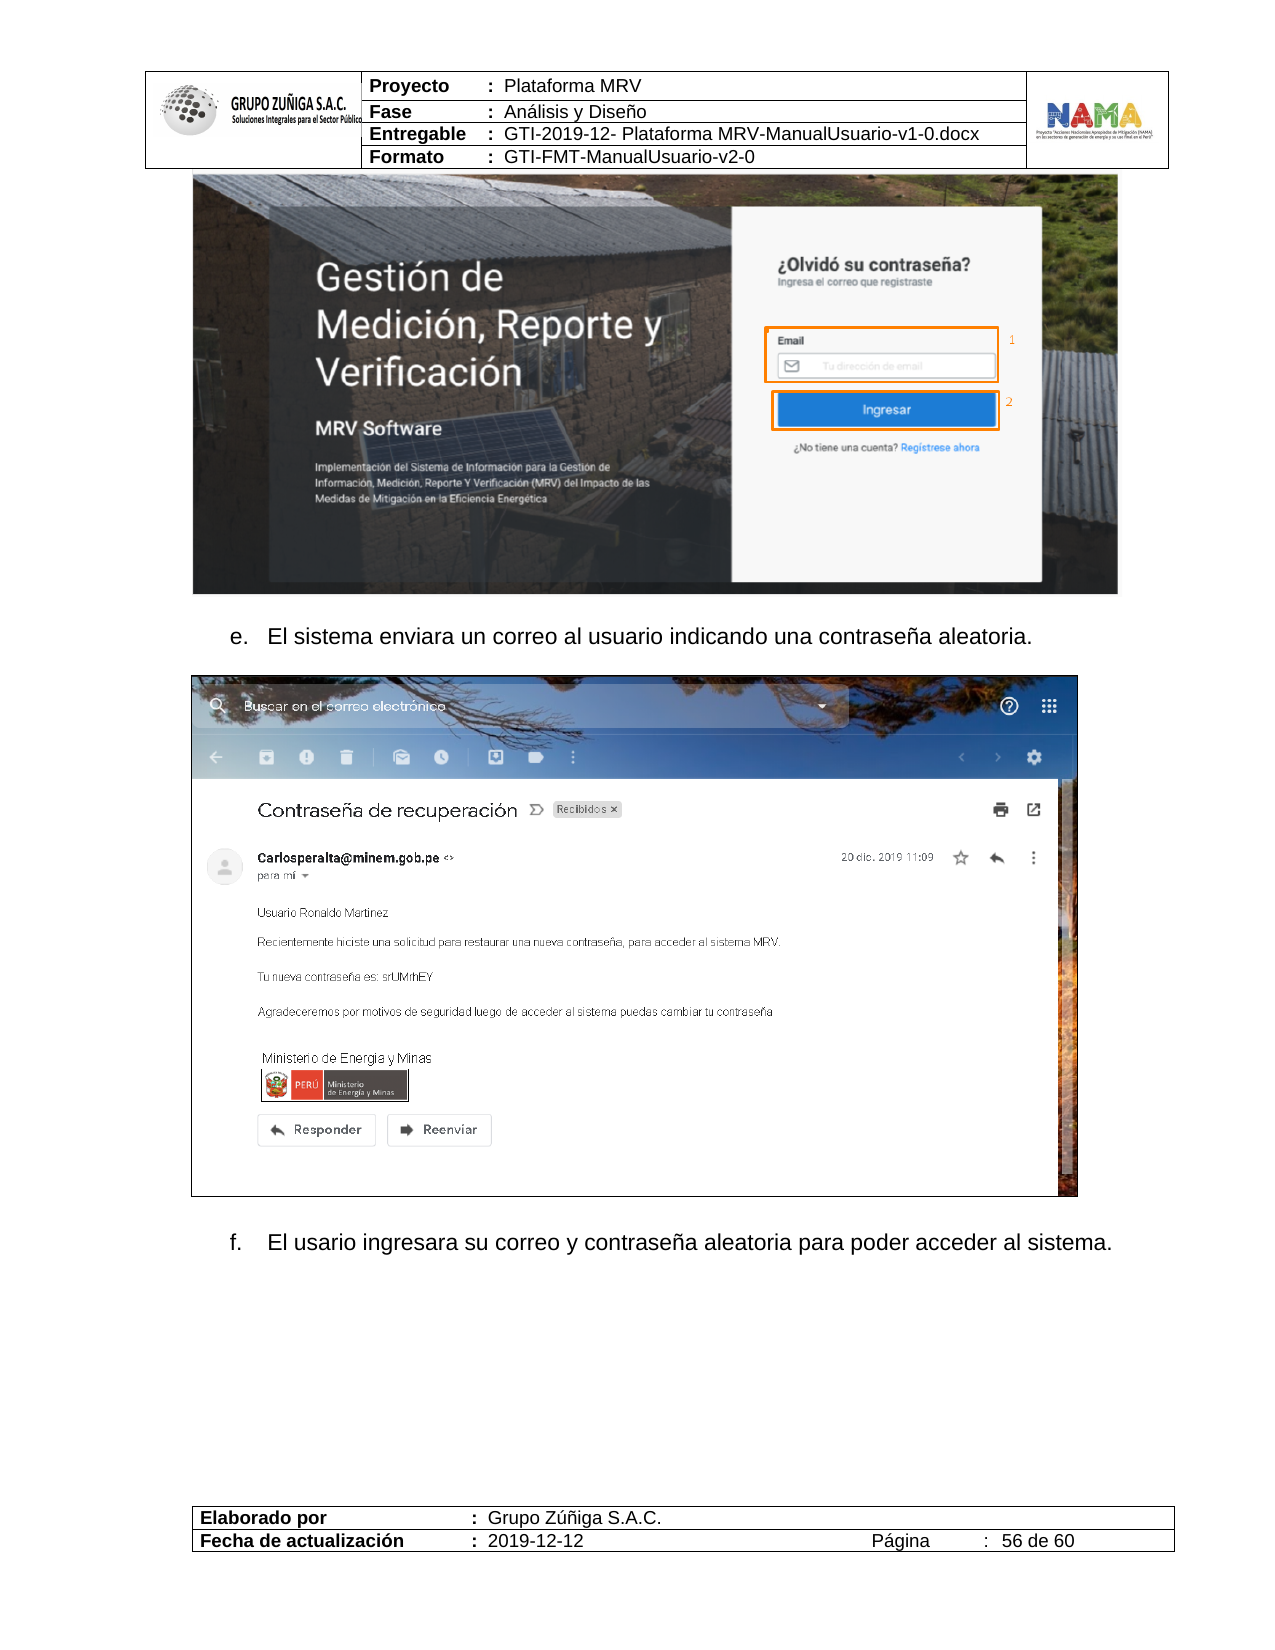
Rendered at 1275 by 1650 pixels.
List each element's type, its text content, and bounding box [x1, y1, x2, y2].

list El usario ingresara su correo y contraseña aleatoria para poder acceder al sistema. [229, 1229, 1122, 1255]
picture [1028, 95, 1160, 143]
picture [192, 169, 1123, 597]
picture [152, 83, 362, 137]
picture [192, 676, 1077, 1196]
list El sistema enviara un correo al usuario indicando una contraseña aleatoria. [229, 623, 1122, 649]
